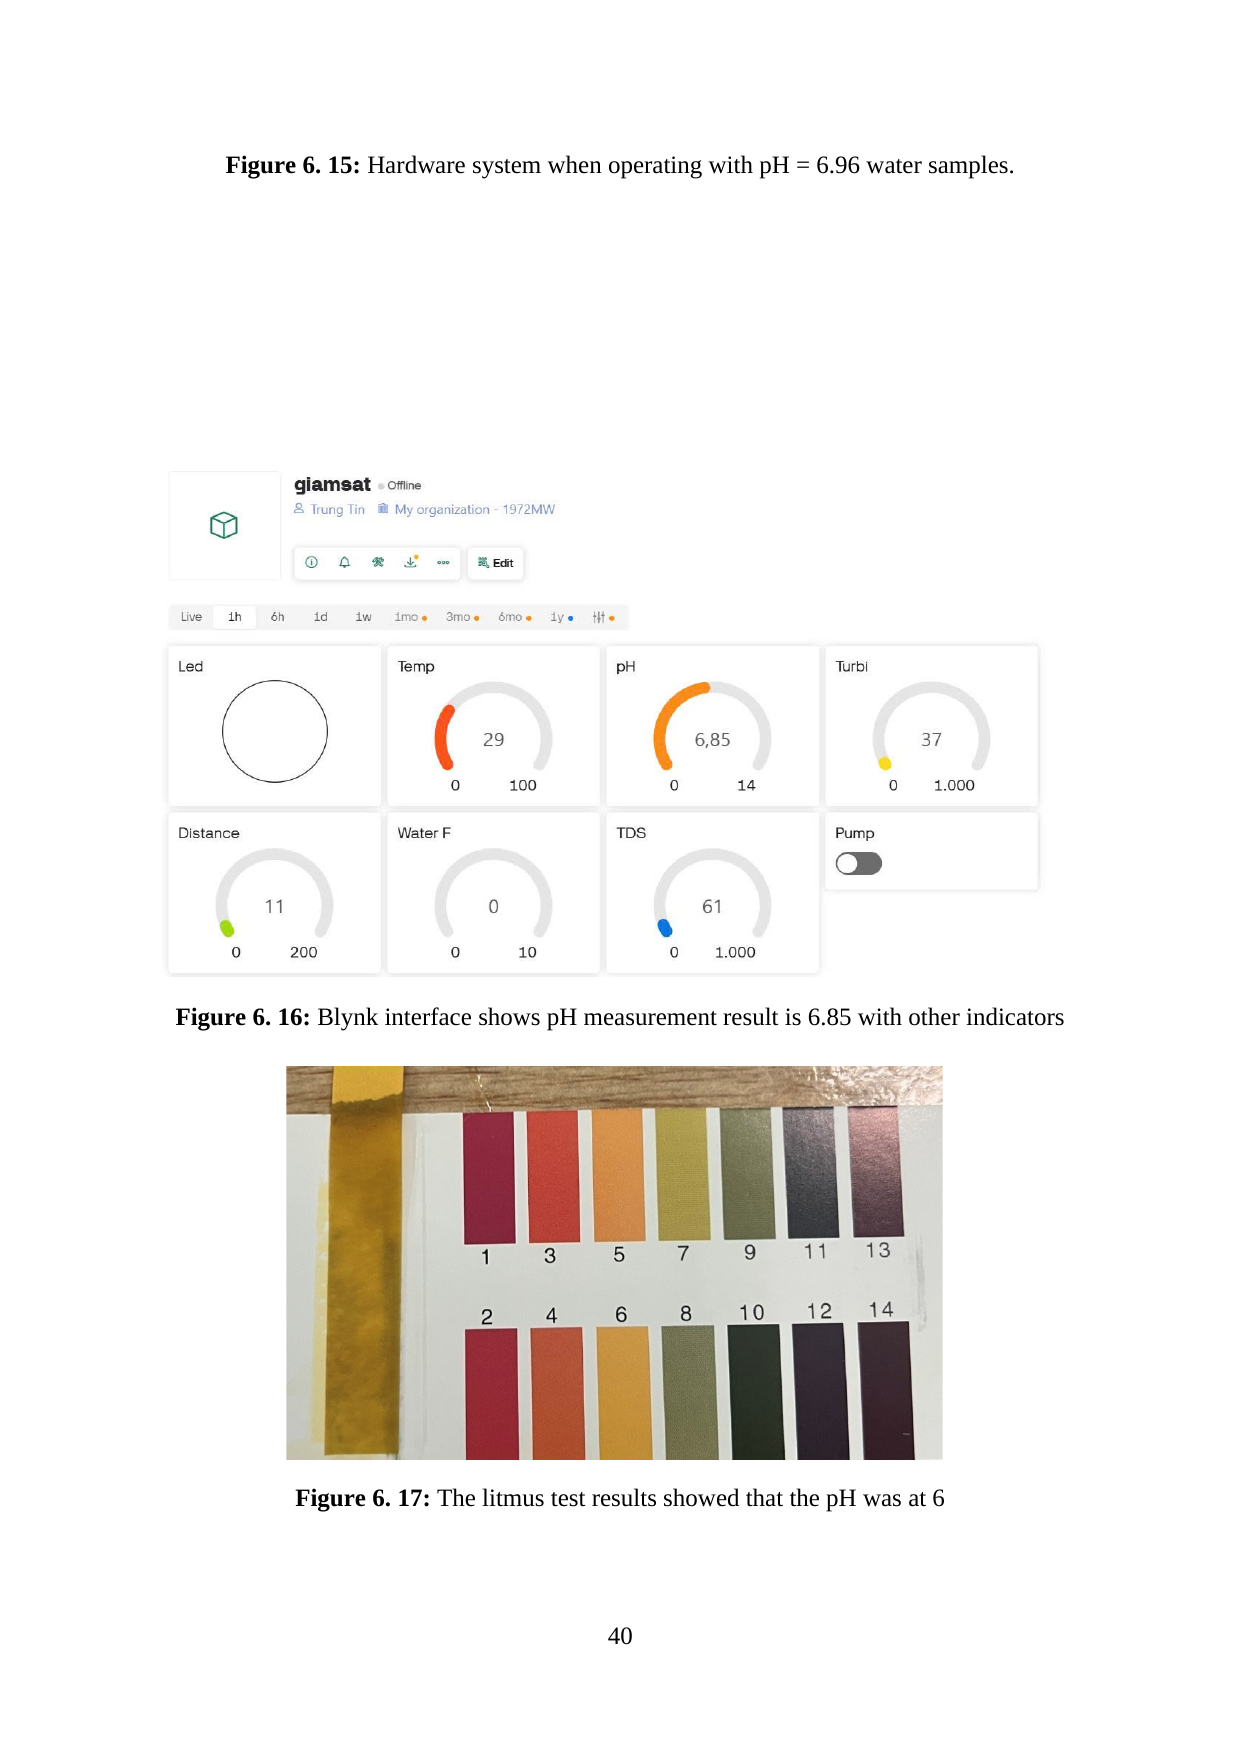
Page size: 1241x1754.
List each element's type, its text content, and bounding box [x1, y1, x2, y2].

text Figure 6. 15: Hardware system when operating with pH = 6.96 water samples. [150, 150, 1090, 179]
picture [286, 1066, 943, 1460]
picture [160, 465, 1060, 977]
text Figure 6. 16: Blynk interface shows pH measurement result is 6.85 with other indicators [150, 1002, 1090, 1031]
text Figure 6. 17: The litmus test results showed that the pH was at 6 [150, 1483, 1090, 1512]
